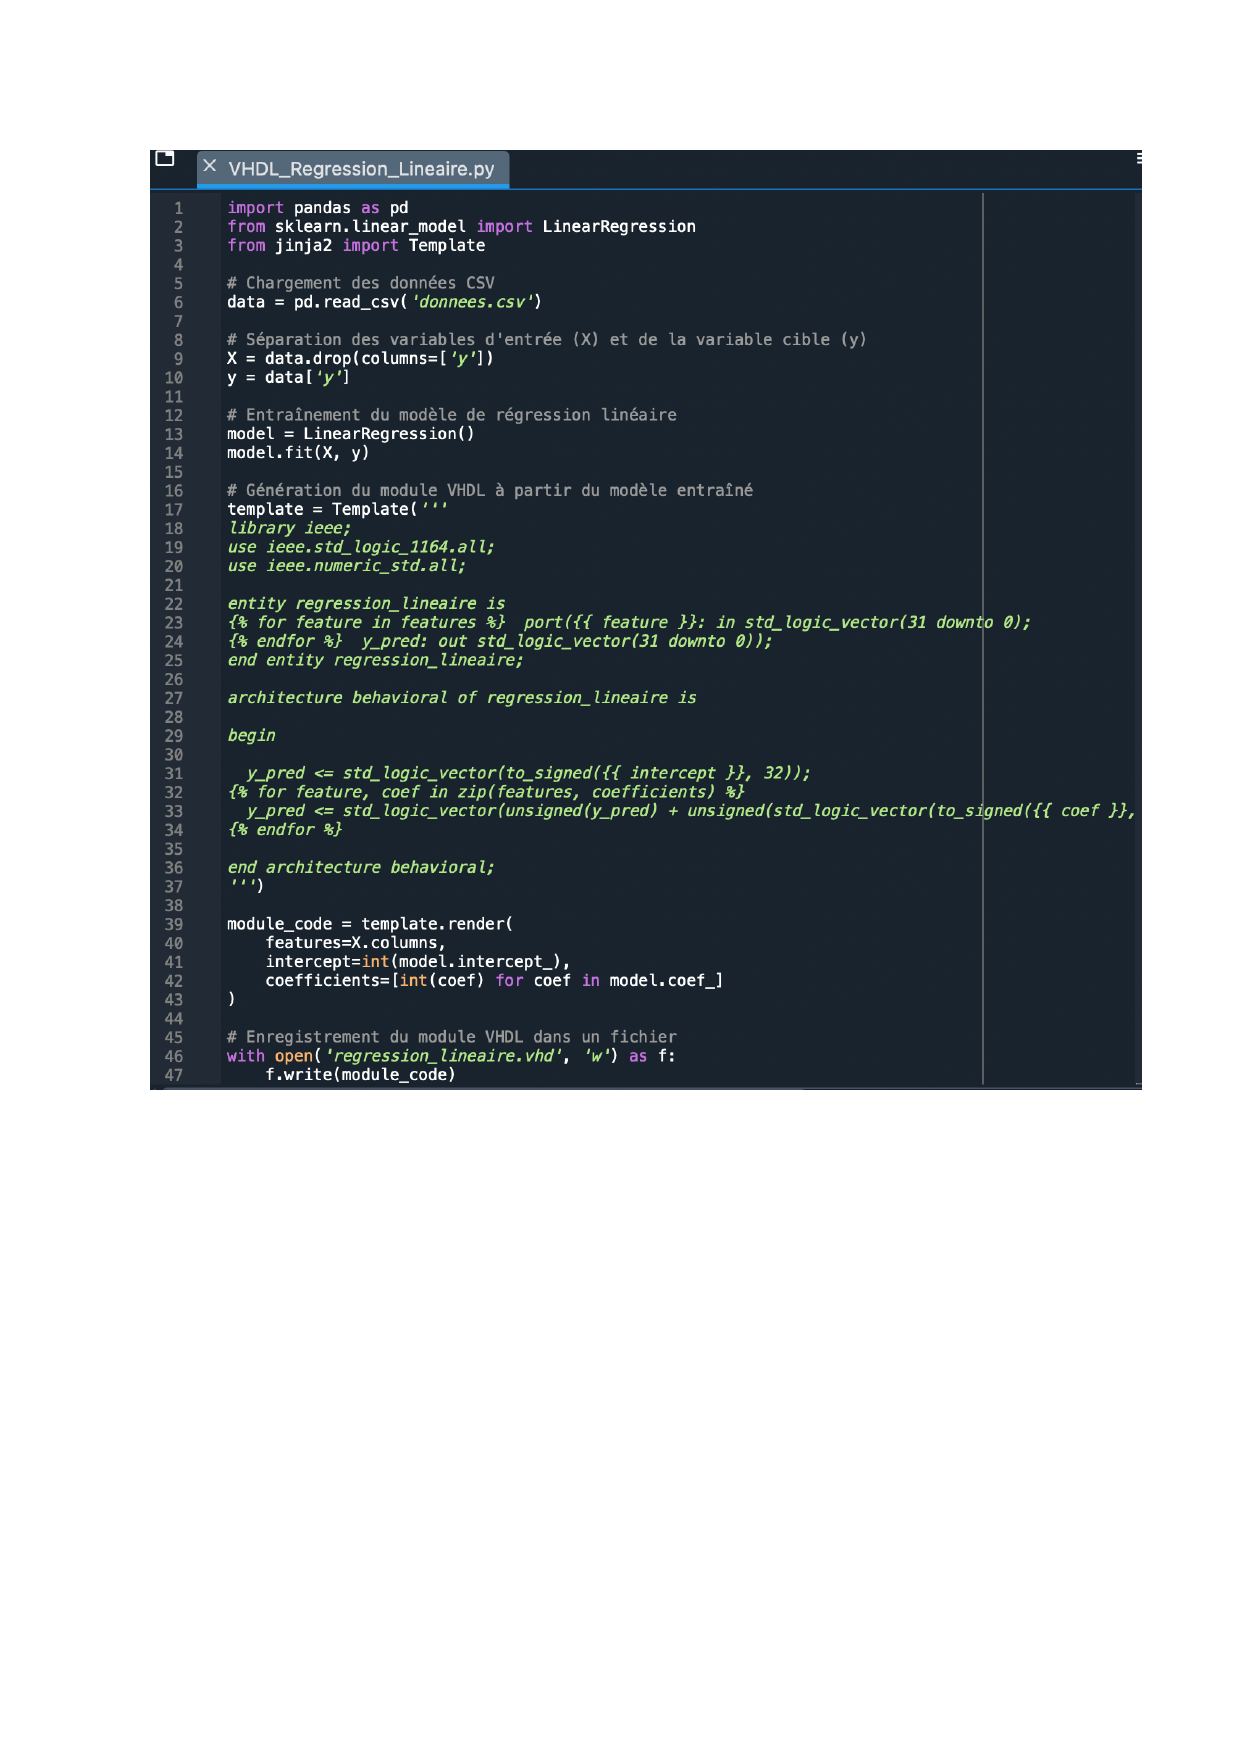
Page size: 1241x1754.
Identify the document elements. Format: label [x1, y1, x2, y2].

picture [150, 150, 1142, 1090]
